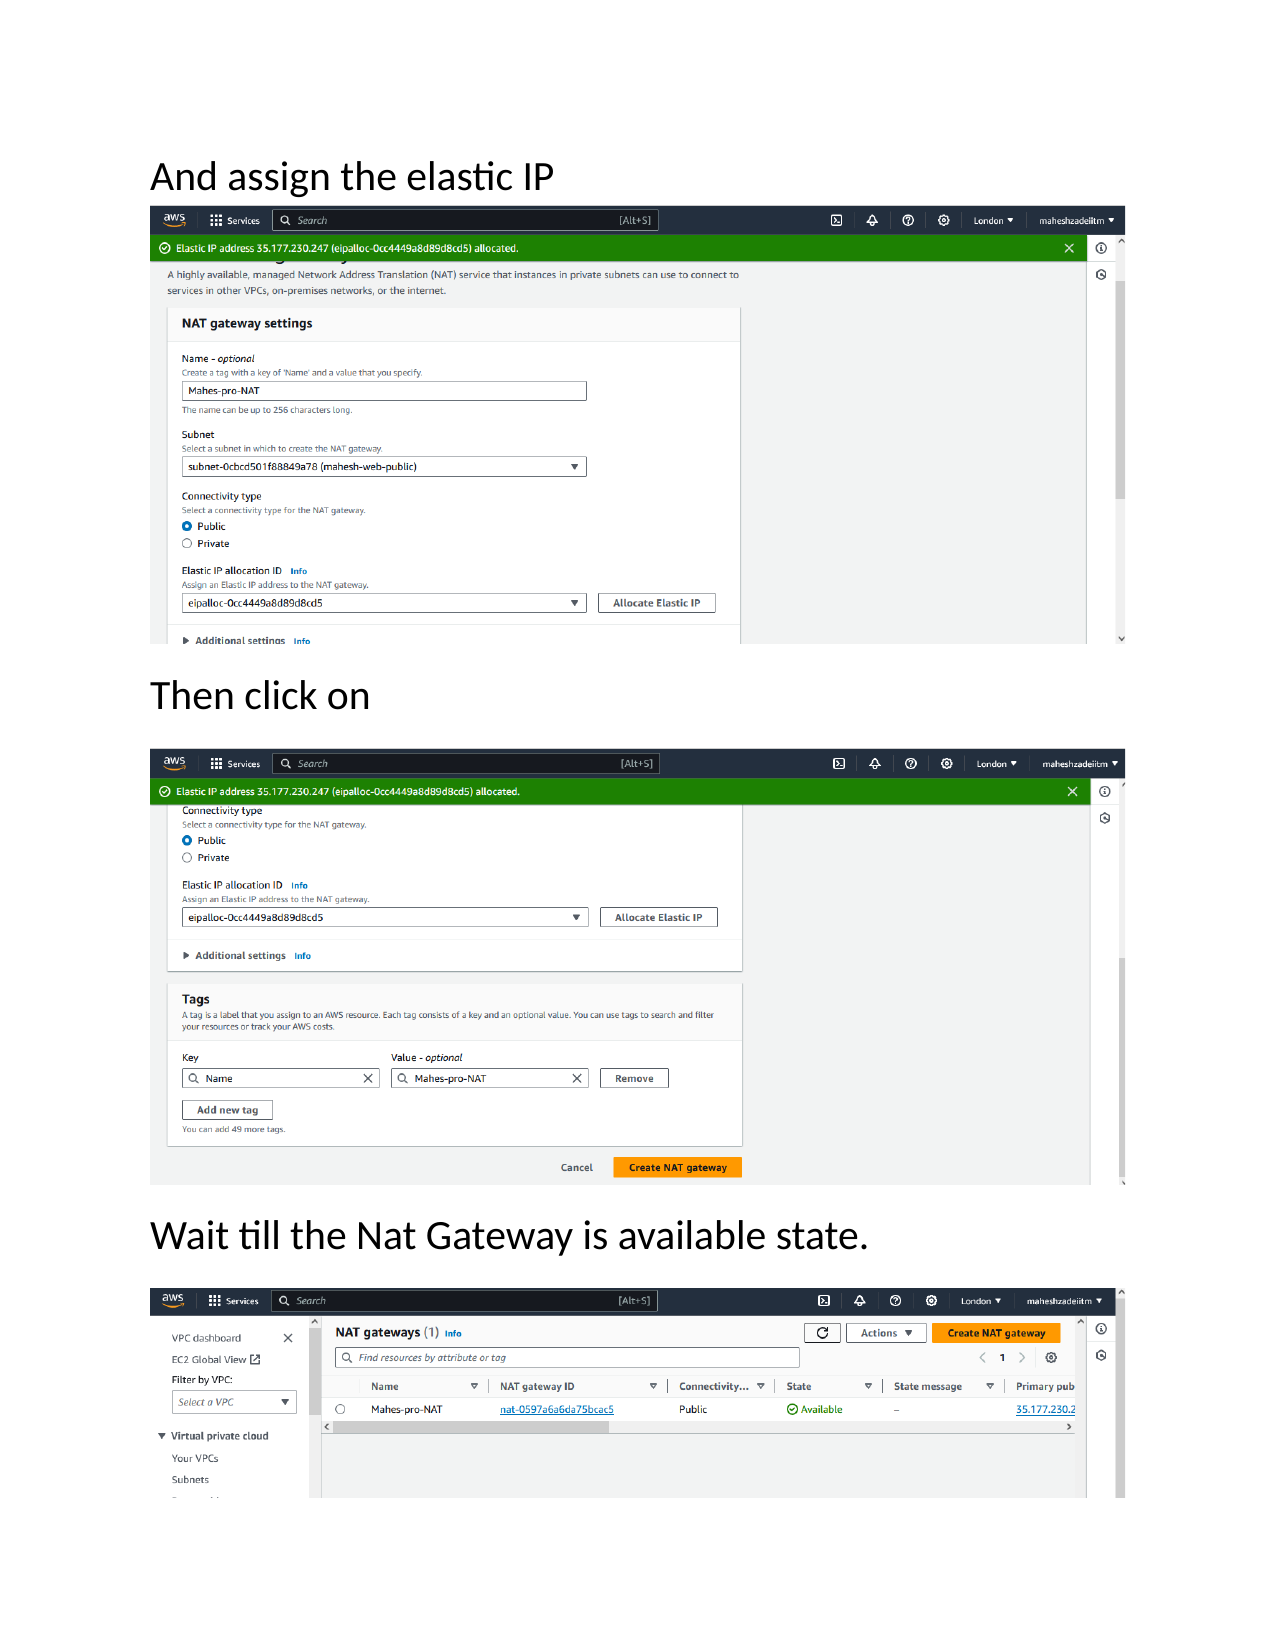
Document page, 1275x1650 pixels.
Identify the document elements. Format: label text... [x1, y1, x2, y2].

text Wait till the Nat Gateway is available state. [150, 1209, 1125, 1260]
picture [150, 205, 1125, 644]
picture [150, 1288, 1125, 1498]
text Then click on [150, 669, 1125, 720]
text And assign the elastic IP [150, 150, 1125, 205]
picture [150, 748, 1125, 1185]
